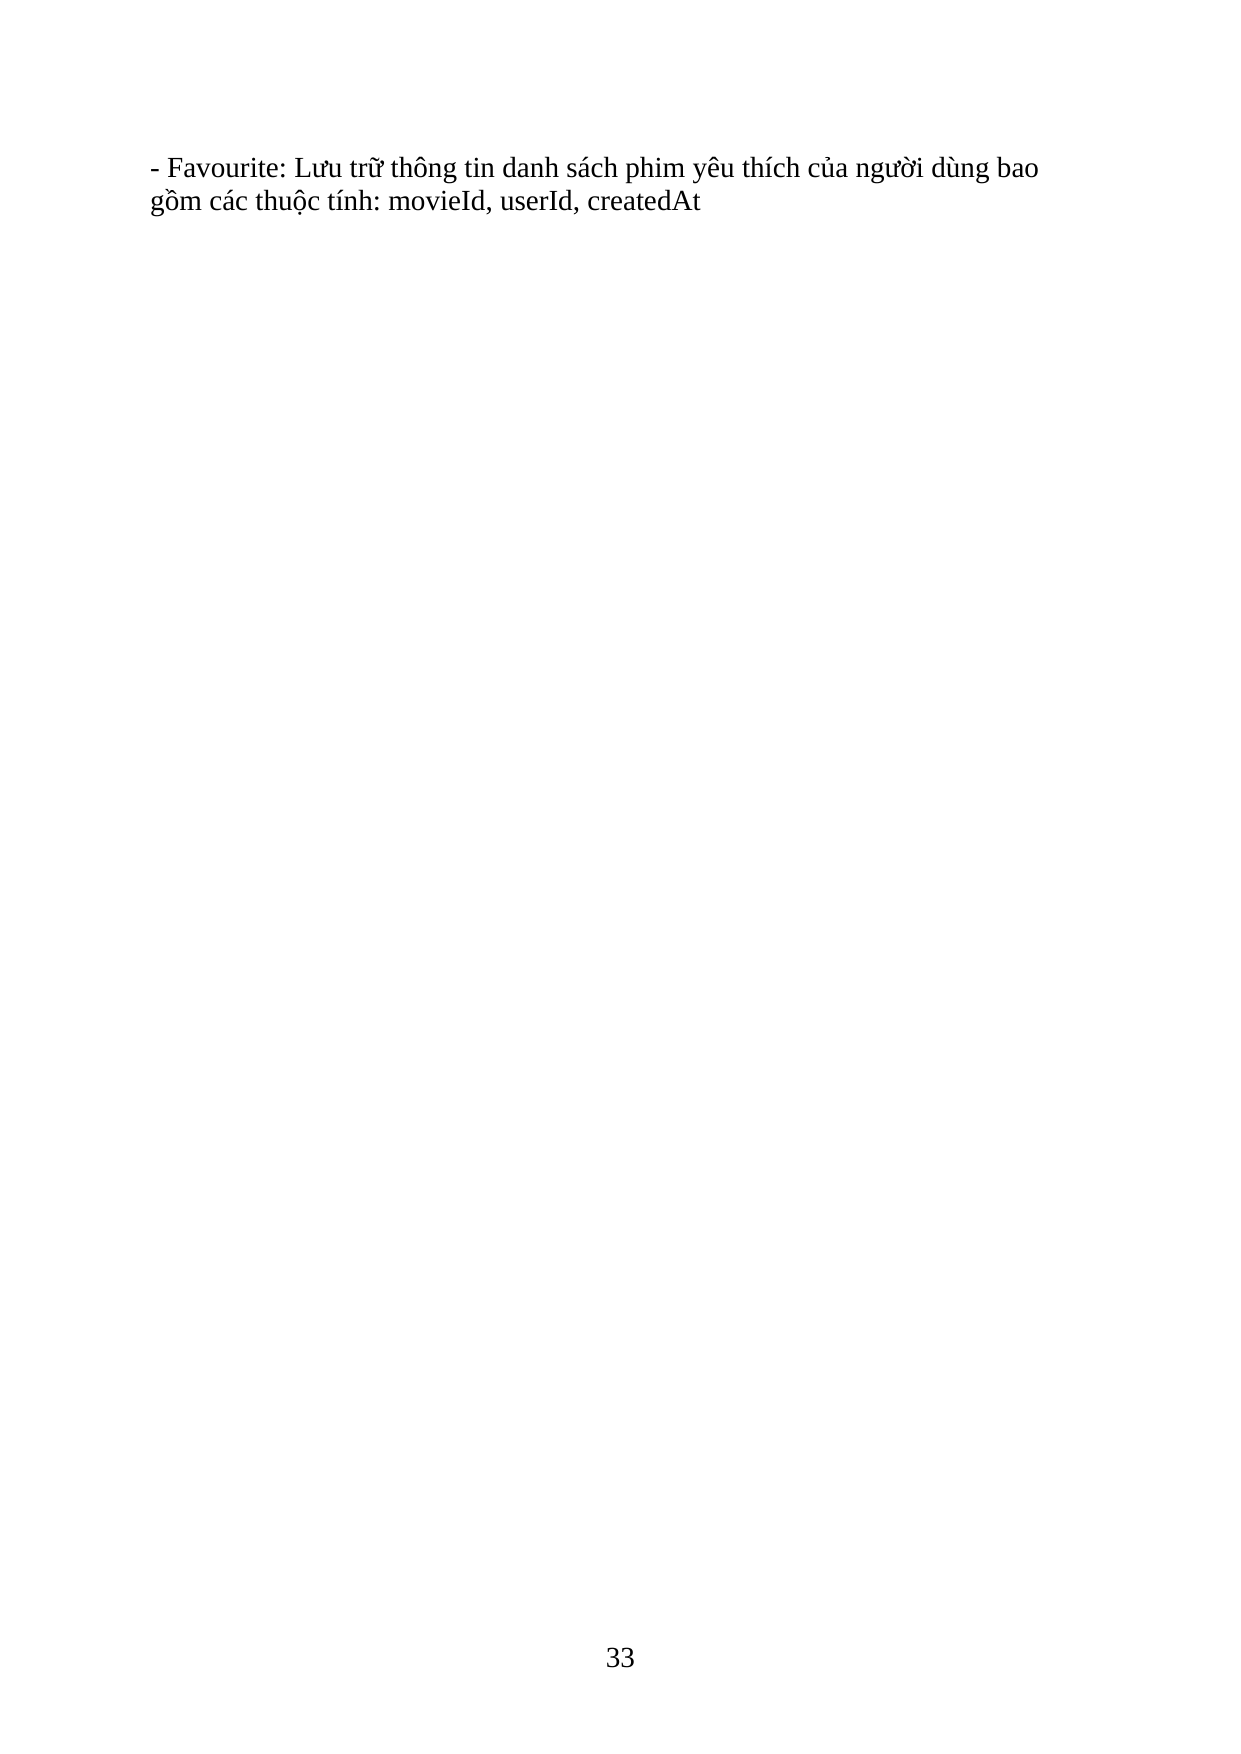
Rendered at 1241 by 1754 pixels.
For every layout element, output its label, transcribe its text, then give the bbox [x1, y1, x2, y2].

text - Favourite: Lưu trữ thông tin danh sách phim yêu thích của người dùng bao gồm các thuộc tính: movieId, userId, createdAt [150, 150, 1090, 217]
